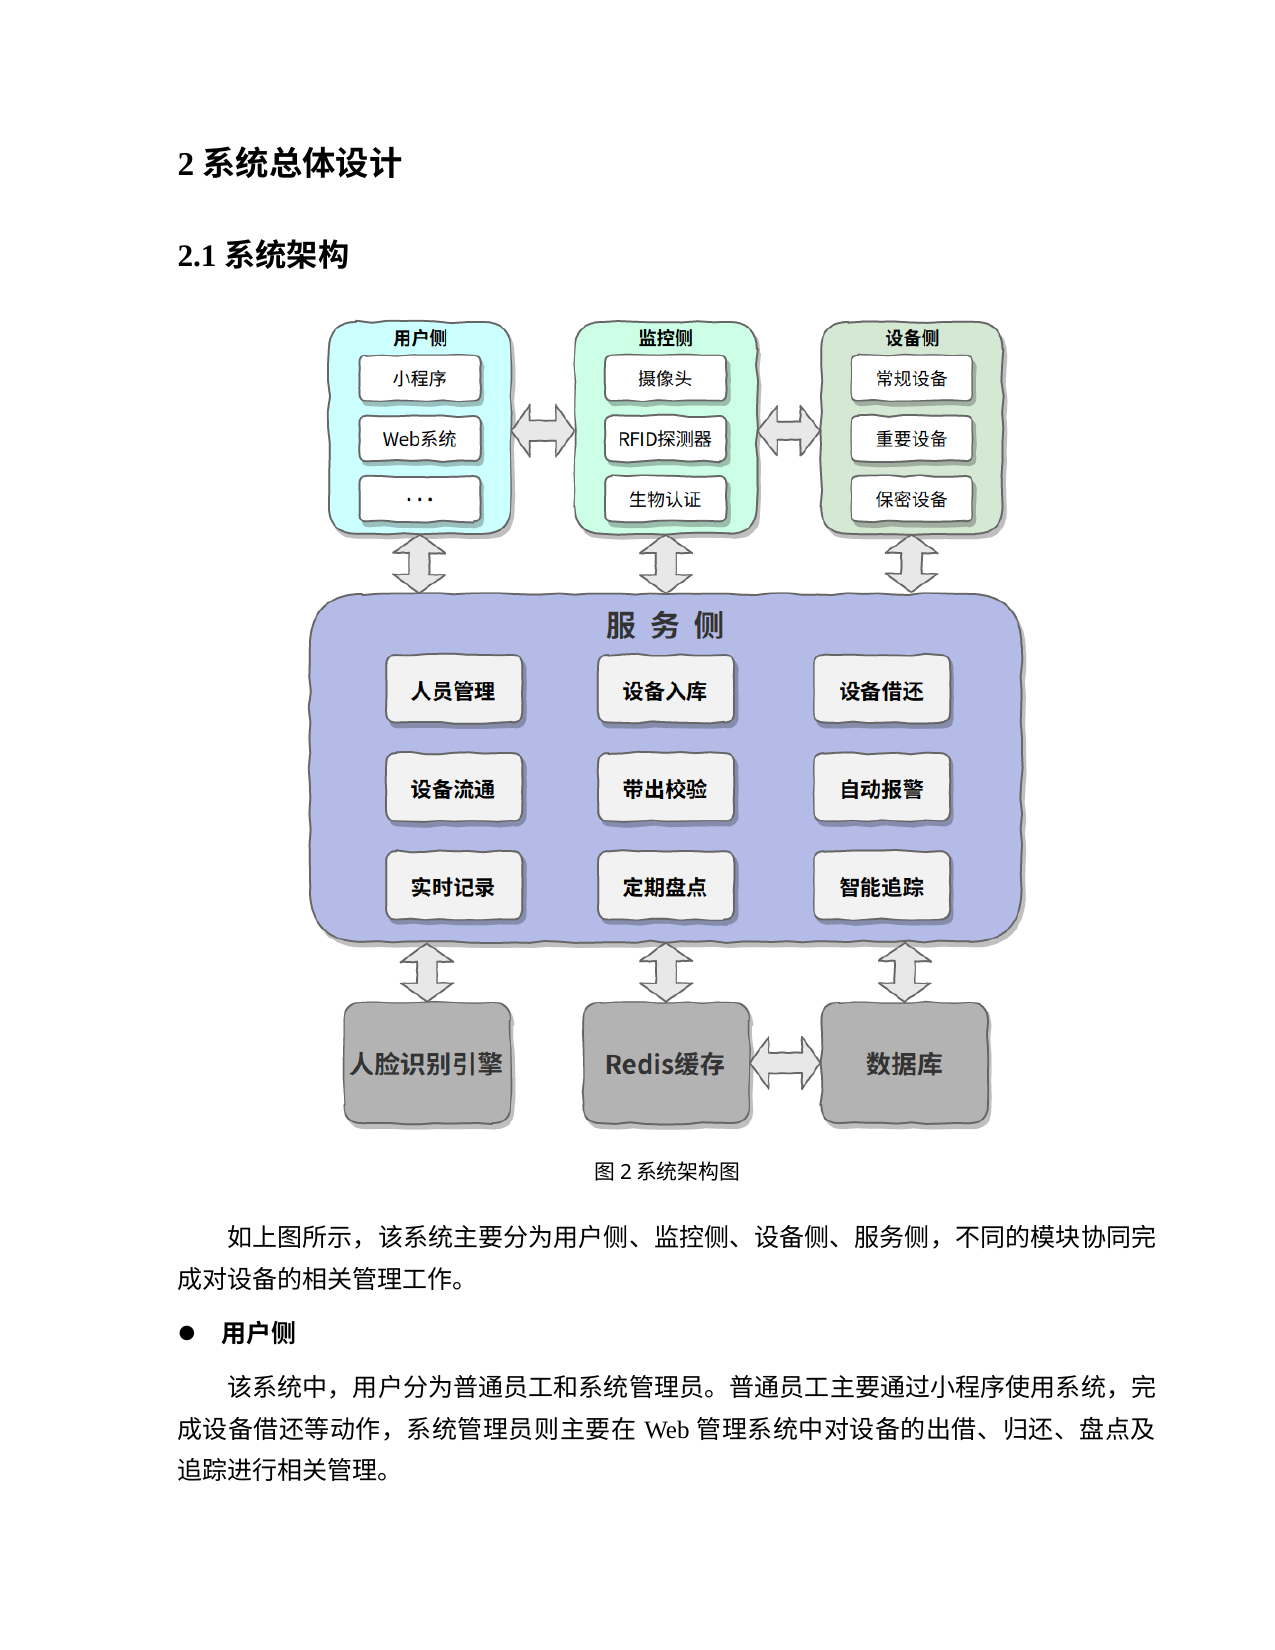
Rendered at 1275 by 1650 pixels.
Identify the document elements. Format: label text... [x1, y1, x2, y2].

subtitle 2.1 系统架构 [177, 233, 1157, 275]
subtitle 2 系统总体设计 [177, 142, 1157, 183]
list 用户侧 [177, 1309, 1157, 1351]
text 图 2系统架构图 [177, 1146, 1157, 1188]
picture [303, 312, 1032, 1134]
text 该系统中，用户分为普通员工和系统管理员。普通员工主要通过小程序使用系统，完成设备借还等动作，系统管理员则主要在 Web 管理系统中对设备的出借、归还、盘点及追踪进行相关管理。 [177, 1363, 1157, 1488]
text 如上图所示，该系统主要分为用户侧、监控侧、设备侧、服务侧，不同的模块协同完成对设备的相关管理工作。 [177, 1213, 1157, 1296]
